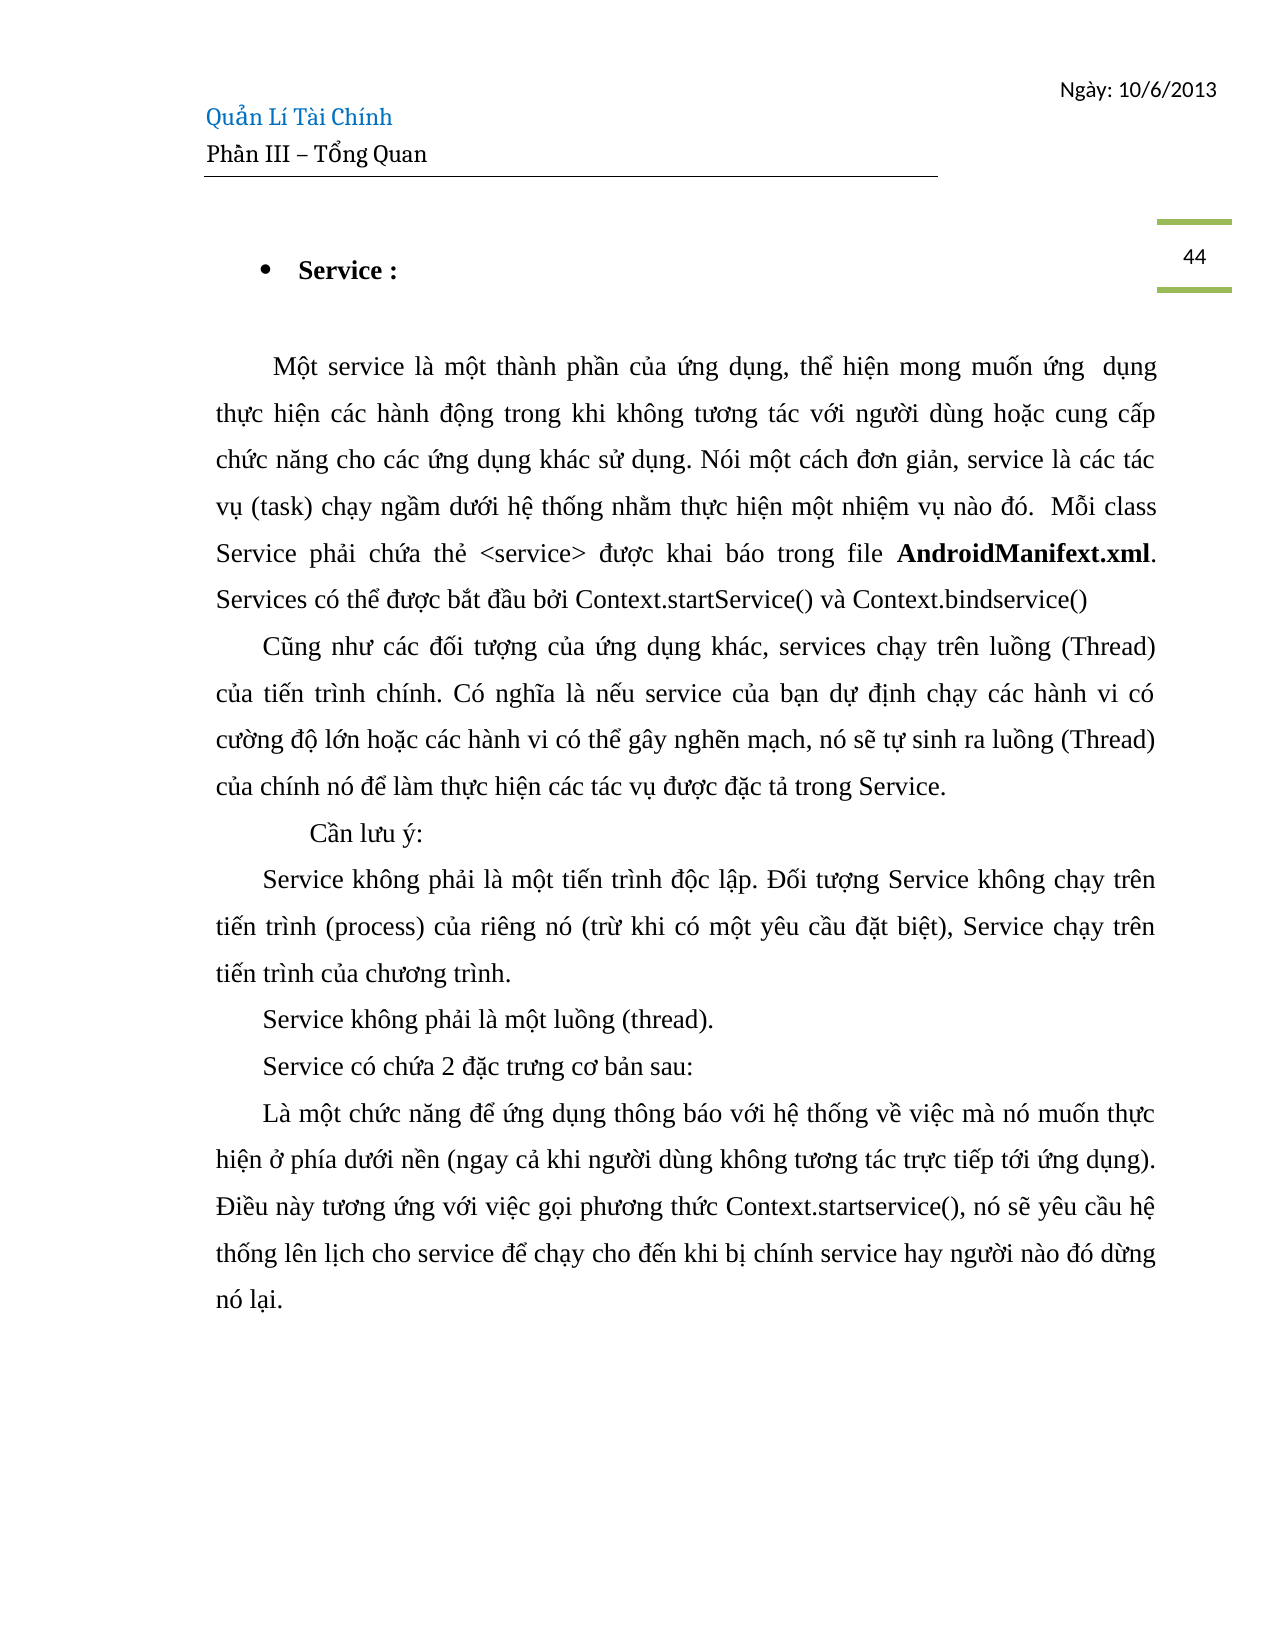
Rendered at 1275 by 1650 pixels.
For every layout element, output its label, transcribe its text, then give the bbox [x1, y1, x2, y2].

text Service có chứa 2 đặc trưng cơ bản sau: [216, 1050, 1157, 1081]
text Là một chức năng để ứng dụng thông báo với hệ thống về việc mà nó muốn thực hiện ở phía dưới nền (ngay cả khi người dùng không tương tác trực tiếp tới ứng dụng). Điều này tương ứng với việc gọi phương thức Context.startservice(), nó sẽ yêu cầu hệ thống lên lịch cho service để chạy cho đến khi bị chính service hay người nào đó dừng nó lại. [216, 1097, 1157, 1314]
list Service : [261, 254, 1157, 286]
text Service không phải là một tiến trình độc lập. Đối tượng Service không chạy trên tiến trình (process) của riêng nó (trừ khi có một yêu cầu đặt biệt), Service chạy trên tiến trình của chương trình. [216, 863, 1157, 988]
text Một service là một thành phần của ứng dụng, thể hiện mong muốn ứng dụng thực hiện các hành động trong khi không tương tác với người dùng hoặc cung cấp chức năng cho các ứng dụng khác sử dụng. Nói một cách đơn giản, service là các tác vụ (task) chạy ngầm dưới hệ thống nhằm thực hiện một nhiệm vụ nào đó. Mỗi class Service phải chứa thẻ <service> được khai báo trong file AndroidManifext.xml. Services có thể được bắt đầu bởi Context.startService() và Context.bindservice() [216, 350, 1157, 614]
text Cần lưu ý: [281, 817, 1157, 848]
text Service không phải là một luồng (thread). [216, 1003, 1157, 1034]
text Cũng như các đối tượng của ứng dụng khác, services chạy trên luồng (Thread) của tiến trình chính. Có nghĩa là nếu service của bạn dự định chạy các hành vi có cường độ lớn hoặc các hành vi có thể gây nghẽn mạch, nó sẽ tự sinh ra luồng (Thread) của chính nó để làm thực hiện các tác vụ được đặc tả trong Service. [216, 630, 1157, 801]
